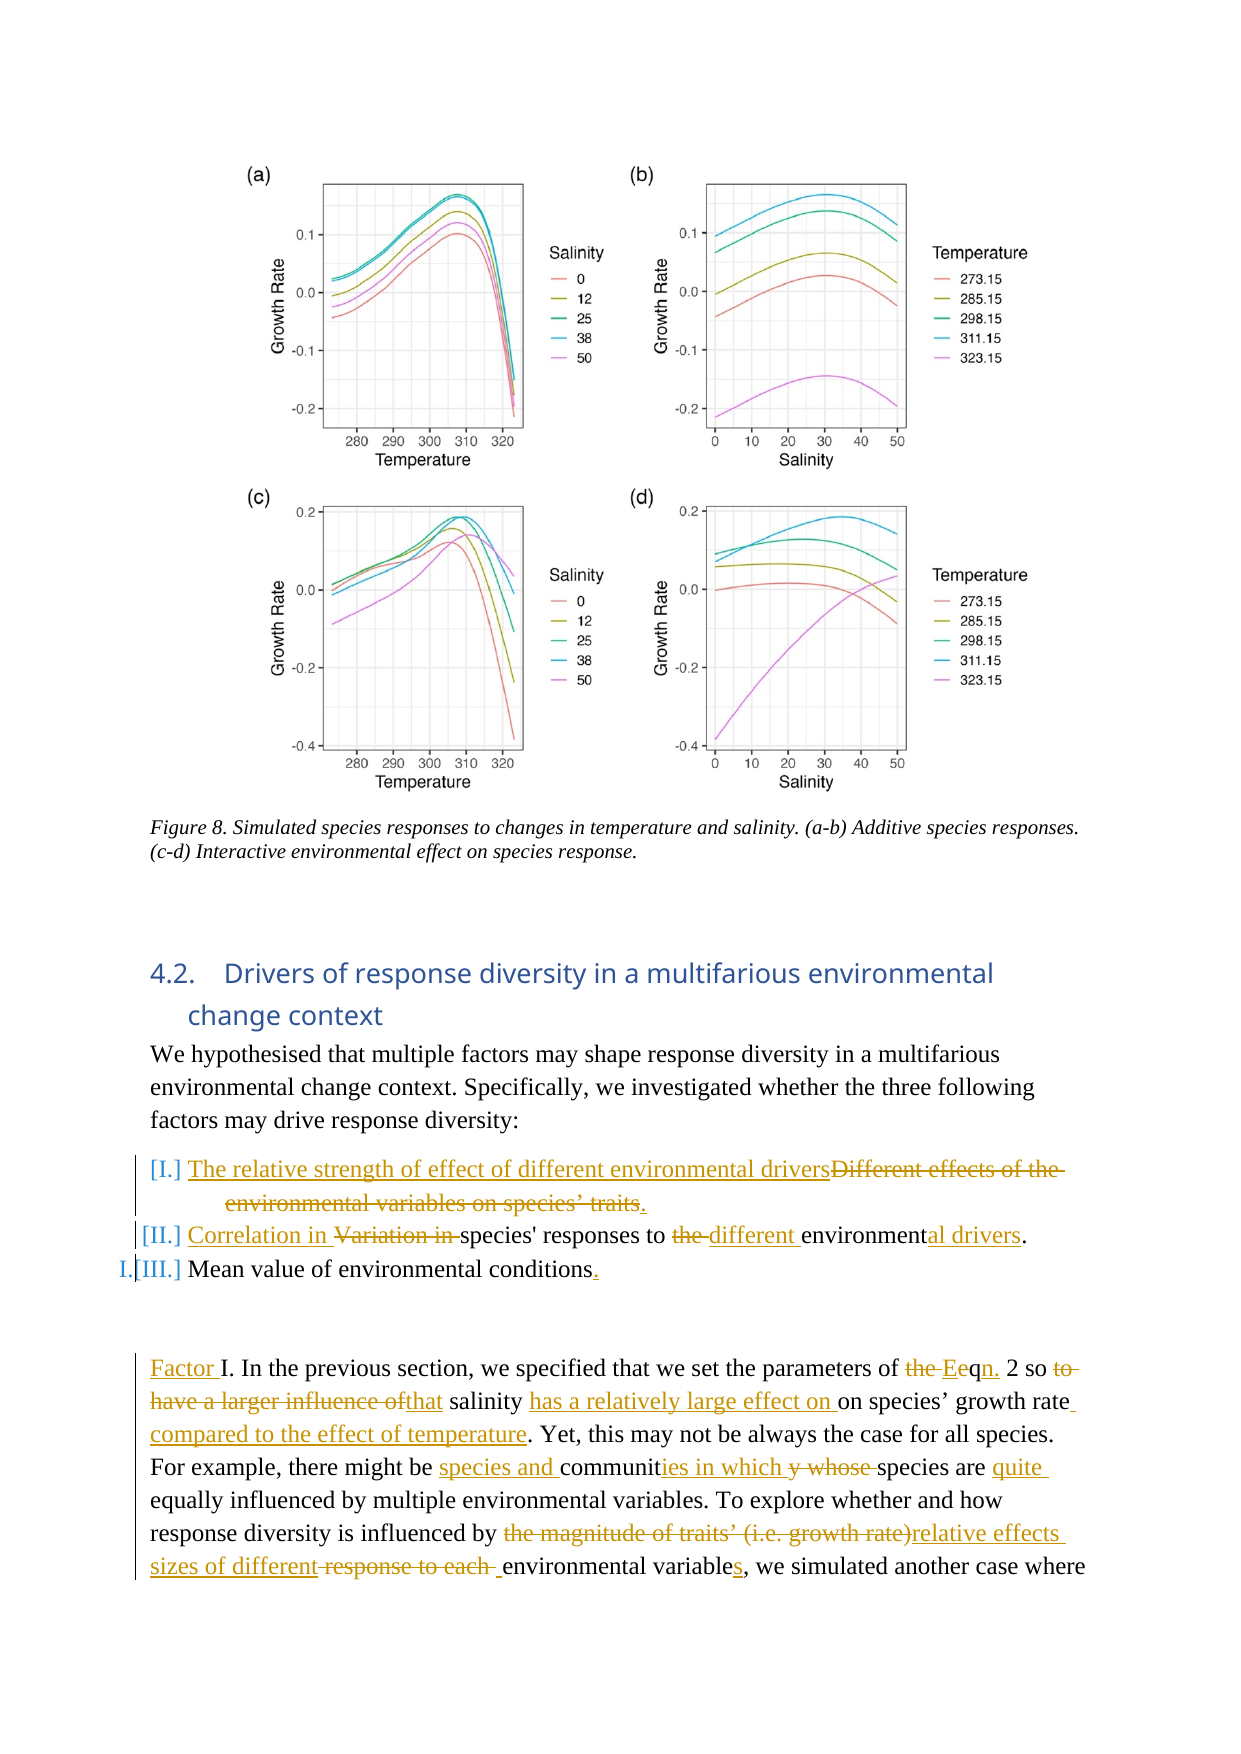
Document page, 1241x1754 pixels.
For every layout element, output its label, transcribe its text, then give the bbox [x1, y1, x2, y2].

list species' responses to environment. [187, 1221, 1090, 1249]
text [150, 1353, 1090, 1580]
text Figure 8. Simulated species responses to changes in temperature and salinity. (a-b) Additive species responses. (c-d) Interactive environmental effect on species response. [150, 815, 1090, 863]
list Mean value of environmental conditions [187, 1254, 1090, 1282]
subtitle Drivers of response diversity in a multifarious environmental change context [150, 954, 1090, 1033]
picture [231, 150, 1051, 806]
text We hypothesised that multiple factors may shape response diversity in a multifarious environmental change context. Specifically, we investigated whether the three following factors may drive response diversity: [150, 1039, 1090, 1134]
